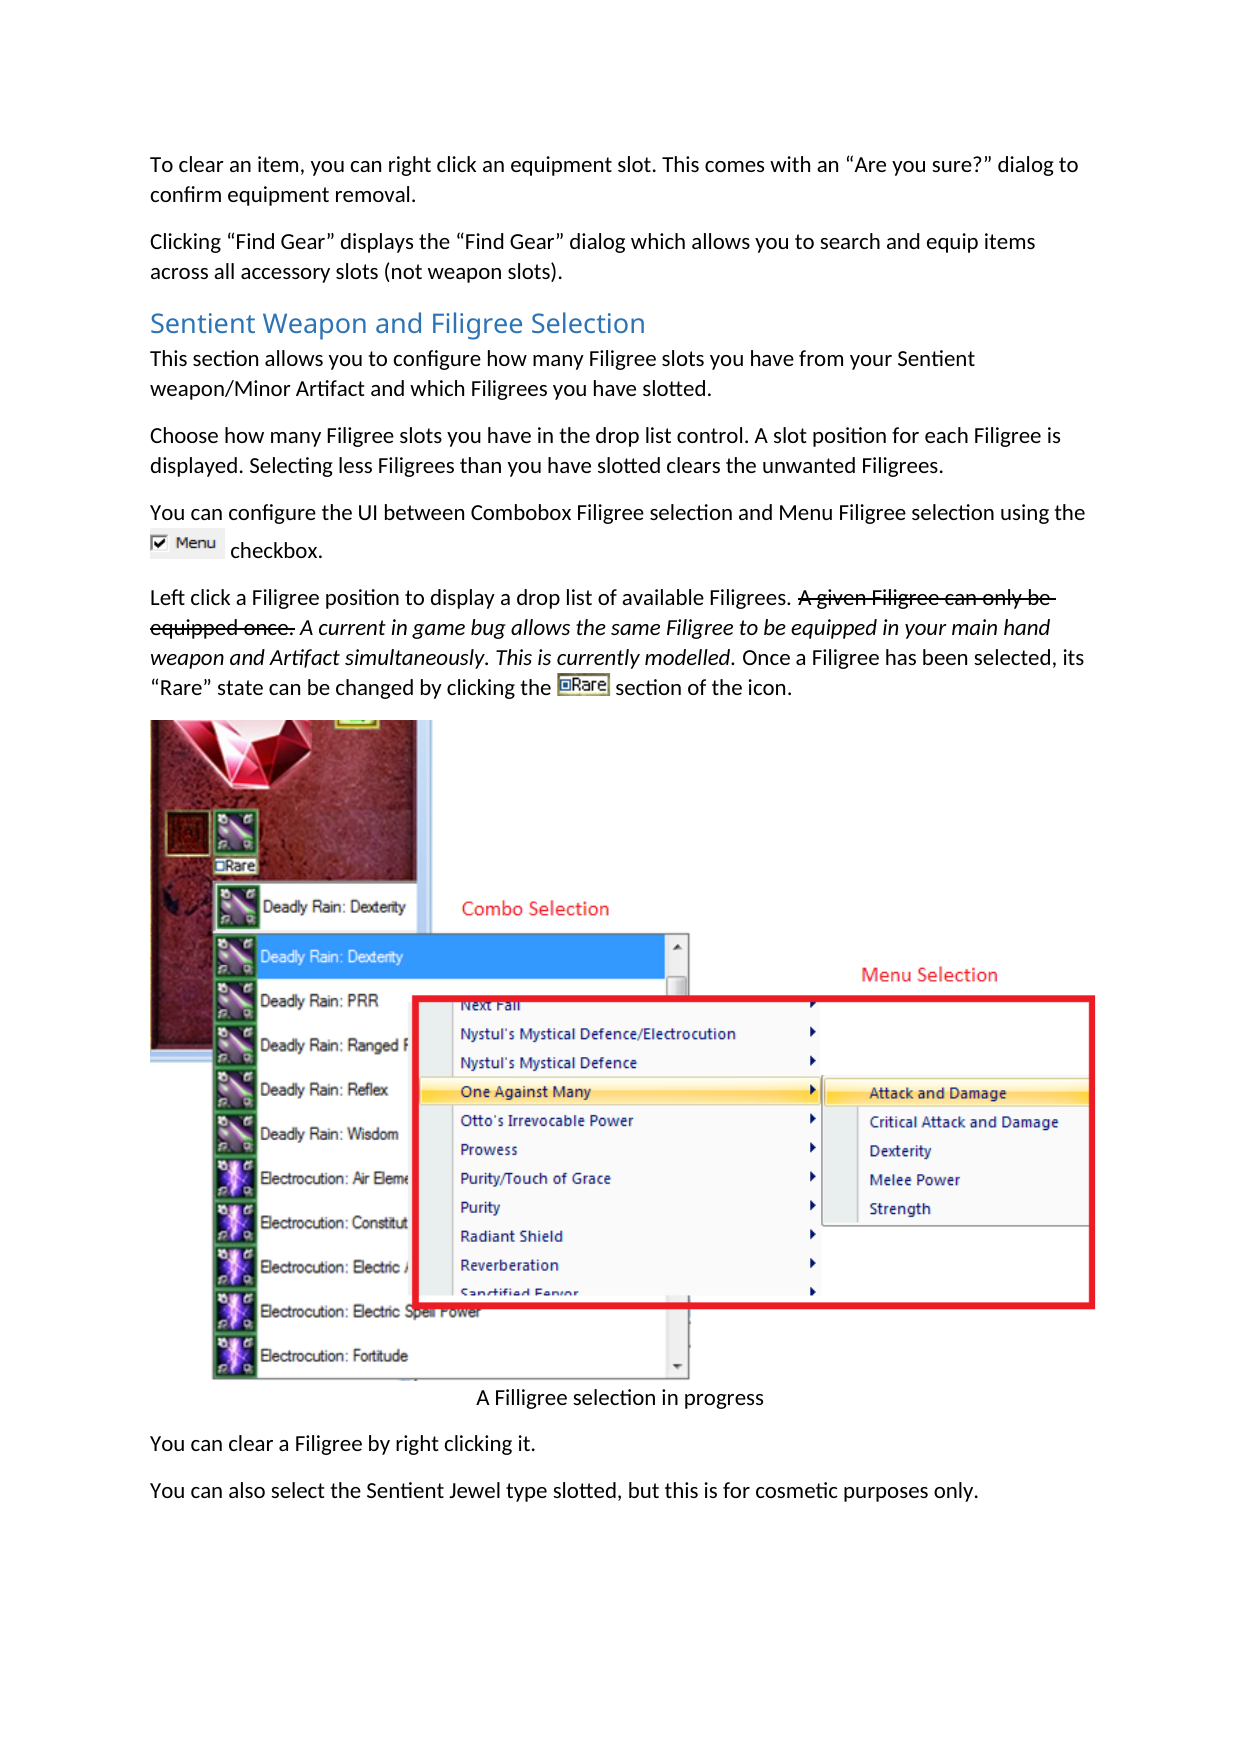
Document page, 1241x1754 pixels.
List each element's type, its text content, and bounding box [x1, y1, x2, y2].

picture [150, 528, 226, 559]
picture [150, 720, 1096, 1381]
subtitle Sentient Weapon and Filigree Selection [150, 304, 1090, 341]
text Choose how many Filigree slots you have in the drop list control. A slot position for each Filigree is displayed. Selecting less Filigrees than you have slotted clears the unwanted Filigrees. [150, 421, 1090, 479]
text A Filligree selection in progress [150, 1383, 1090, 1411]
text To clear an item, you can right click an equipment slot. This comes with an “Are you sure?” dialog to confirm equipment removal. [150, 150, 1090, 208]
text You can clear a Filigree by right clicking it. [150, 1429, 1090, 1457]
text Left click a Filigree position to display a drop list of available Filigrees. A given Filigree can only be equipped once. A current in game bug allows the same Filigree to be equipped in your main hand weapon and Artifact simultaneously. This is currently modelled. Once a Filigree has been selected, its “Rare” state can be changed by clicking the section of the icon. [150, 583, 1090, 702]
picture [557, 673, 611, 696]
text Clicking “Find Gear” displays the “Find Gear” dialog which allows you to search and equip items across all accessory slots (not weapon slots). [150, 227, 1090, 285]
text You can configure the UI between Combobox Filigree selection and Menu Filigree selection using the checkbox. [150, 498, 1090, 564]
text You can also select the Sentient Jewel type slotted, but this is for cosmetic purposes only. [150, 1476, 1090, 1504]
text This section allows you to configure how many Filigree slots you have from your Sentient weapon/Minor Artifact and which Filigrees you have slotted. [150, 344, 1090, 402]
